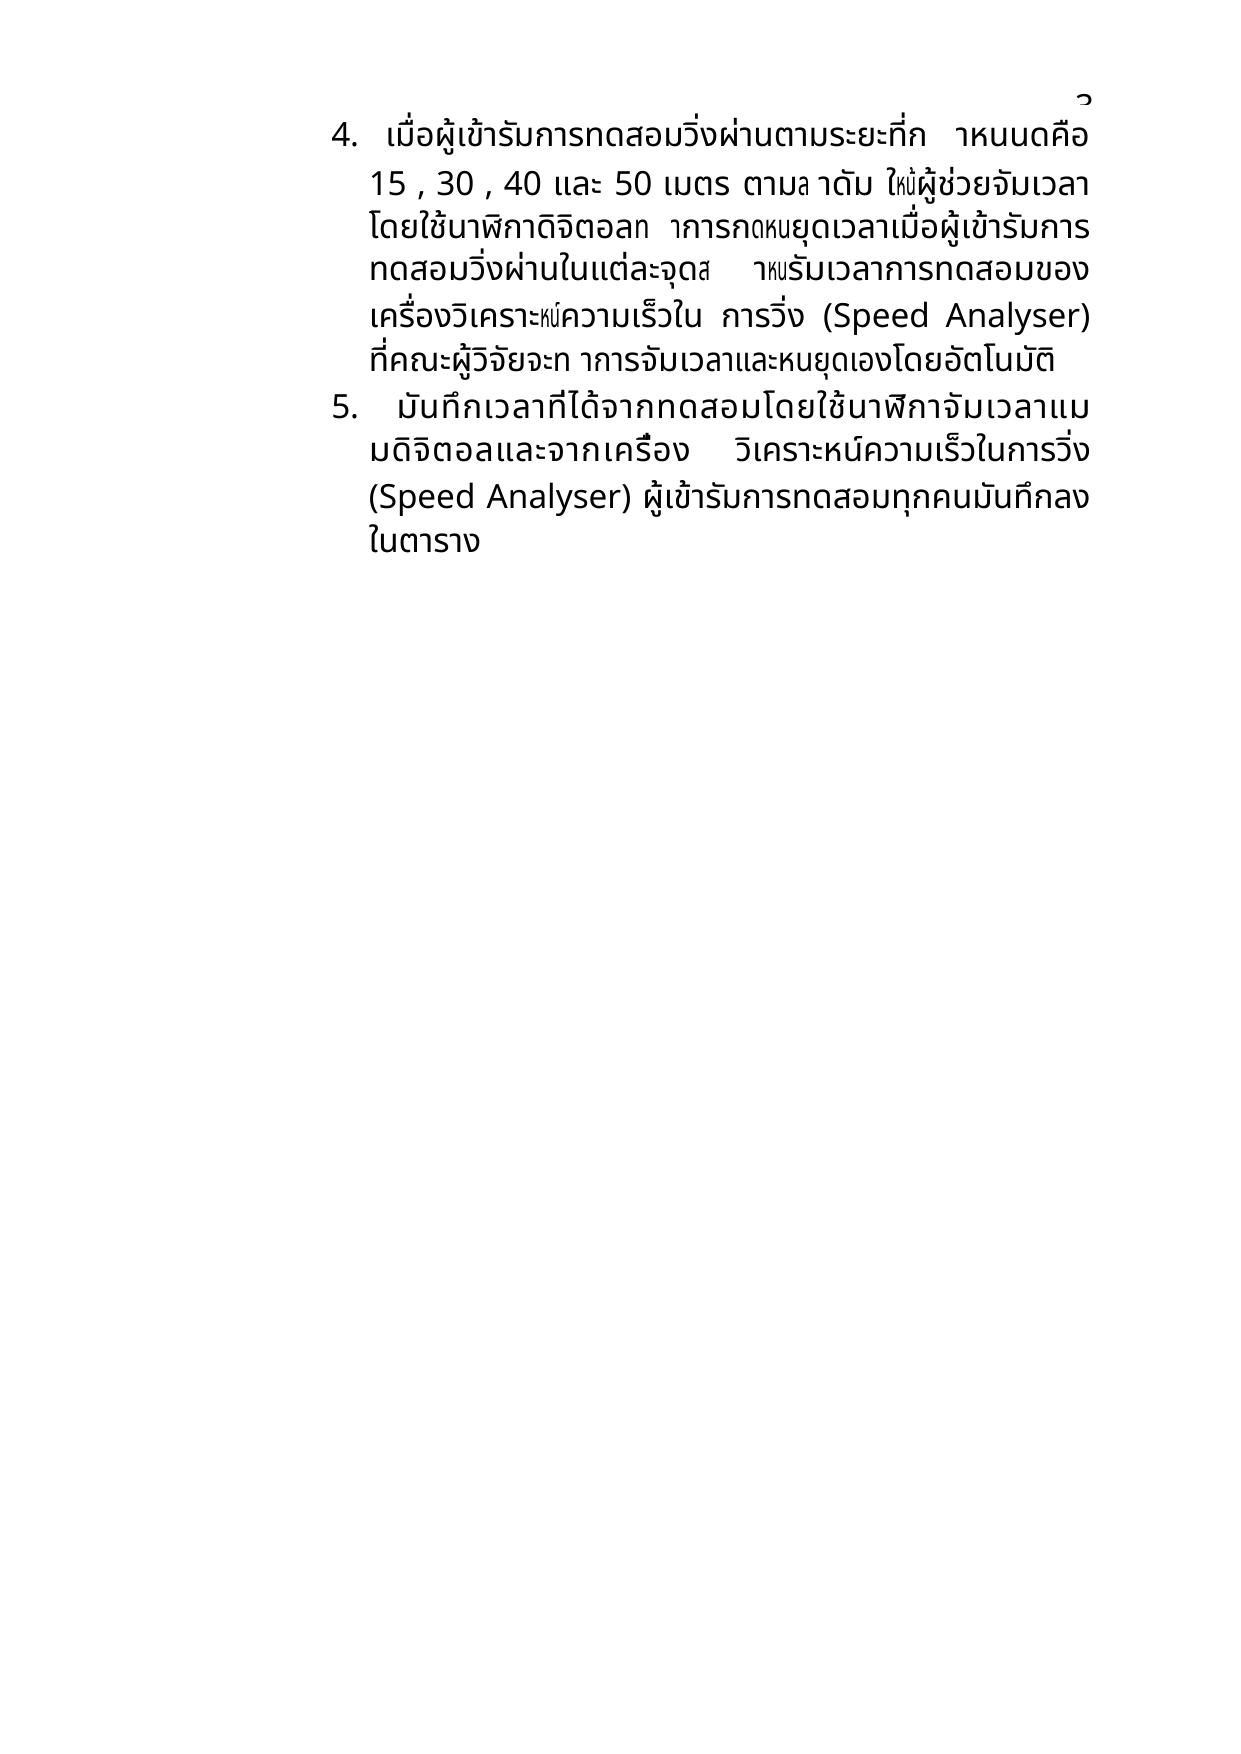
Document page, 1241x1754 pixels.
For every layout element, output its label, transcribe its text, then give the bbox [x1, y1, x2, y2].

text 4. เมื่อผู้เข้ารัมการทดสอมวิ่งผ่านตามระยะที่ก าหนนดคือ 15 , 30 , 40 และ 50 เมตร ตามล าดัม ใหน้ผู้ช่วยจัมเวลาโดยใช้นาฬิกาดิจิตอลท าการกดหนยุดเวลาเมื่อผู้เข้ารัมการ ทดสอมวิ่งผ่านในแต่ละจุดส าหนรัมเวลาการทดสอมของเครื่องวิเคราะหน์ความเร็วใน การวิ่ง (Speed Analyser) ที่คณะผู้วิจัยจะท าการจัมเวลาและหนยุดเองโดยอัตโนมัติ [331, 110, 1090, 379]
text 5. มันทึกเวลาที่ได้จากทดสอมโดยใช้นาฬิกาจัมเวลาแมมดิจิตอลและจากเครื่อง วิเคราะหน์ความเร็วในการวิ่ง (Speed Analyser) ผู้เข้ารัมการทดสอมทุกคนมันทึกลง ในตาราง [331, 382, 1091, 561]
